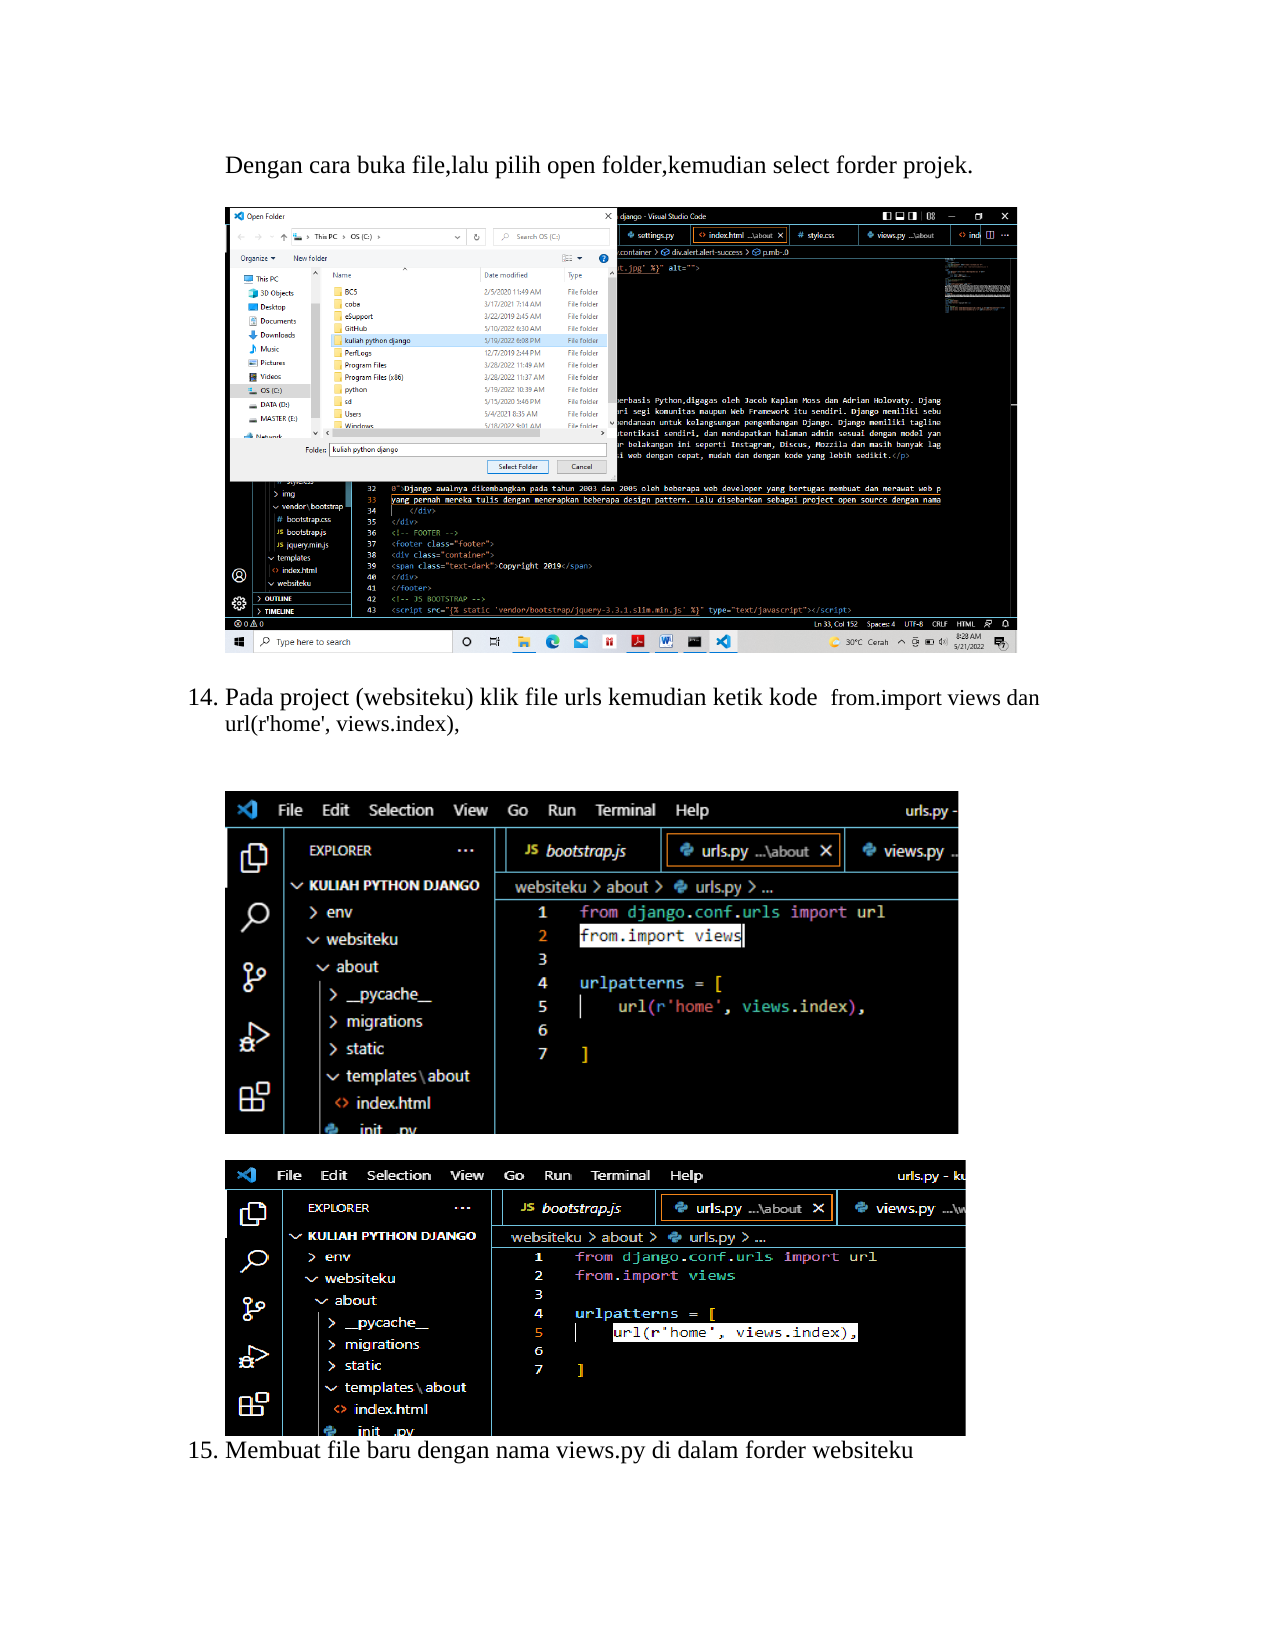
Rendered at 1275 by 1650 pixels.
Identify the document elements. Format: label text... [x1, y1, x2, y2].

list Membuat file baru dengan nama views.py di dalam forder websiteku [187, 1435, 1125, 1464]
picture [225, 1160, 966, 1436]
picture [225, 791, 959, 1134]
list Pada project (websiteku) klik file urls kemudian ketik kode from.import views dan url(r'home', views.index), [187, 682, 1125, 737]
picture [225, 207, 1018, 653]
list Dengan cara buka file,lalu pilih open folder,kemudian select forder projek. [225, 150, 1125, 179]
